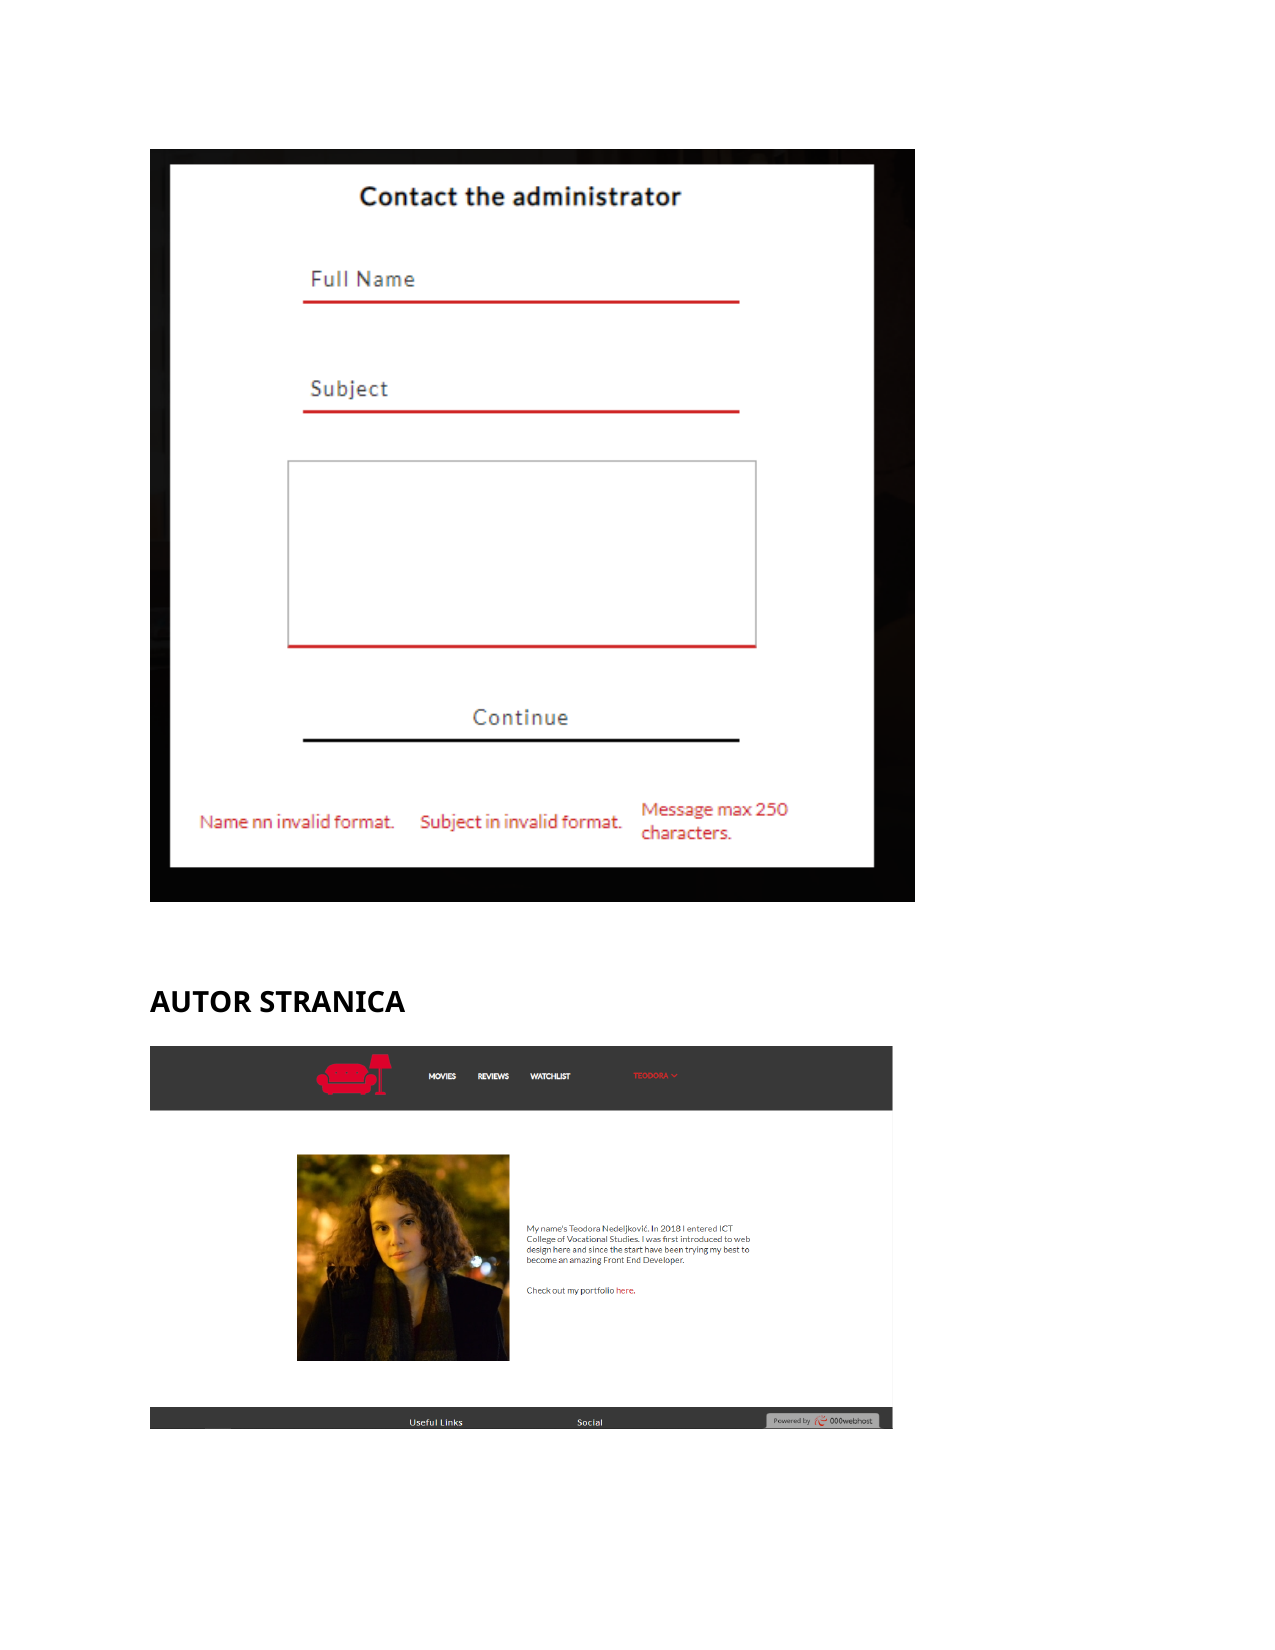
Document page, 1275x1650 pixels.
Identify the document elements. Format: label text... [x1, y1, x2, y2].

picture [150, 1046, 893, 1429]
text AUTOR STRANICA [150, 981, 1125, 1021]
picture [150, 149, 915, 902]
